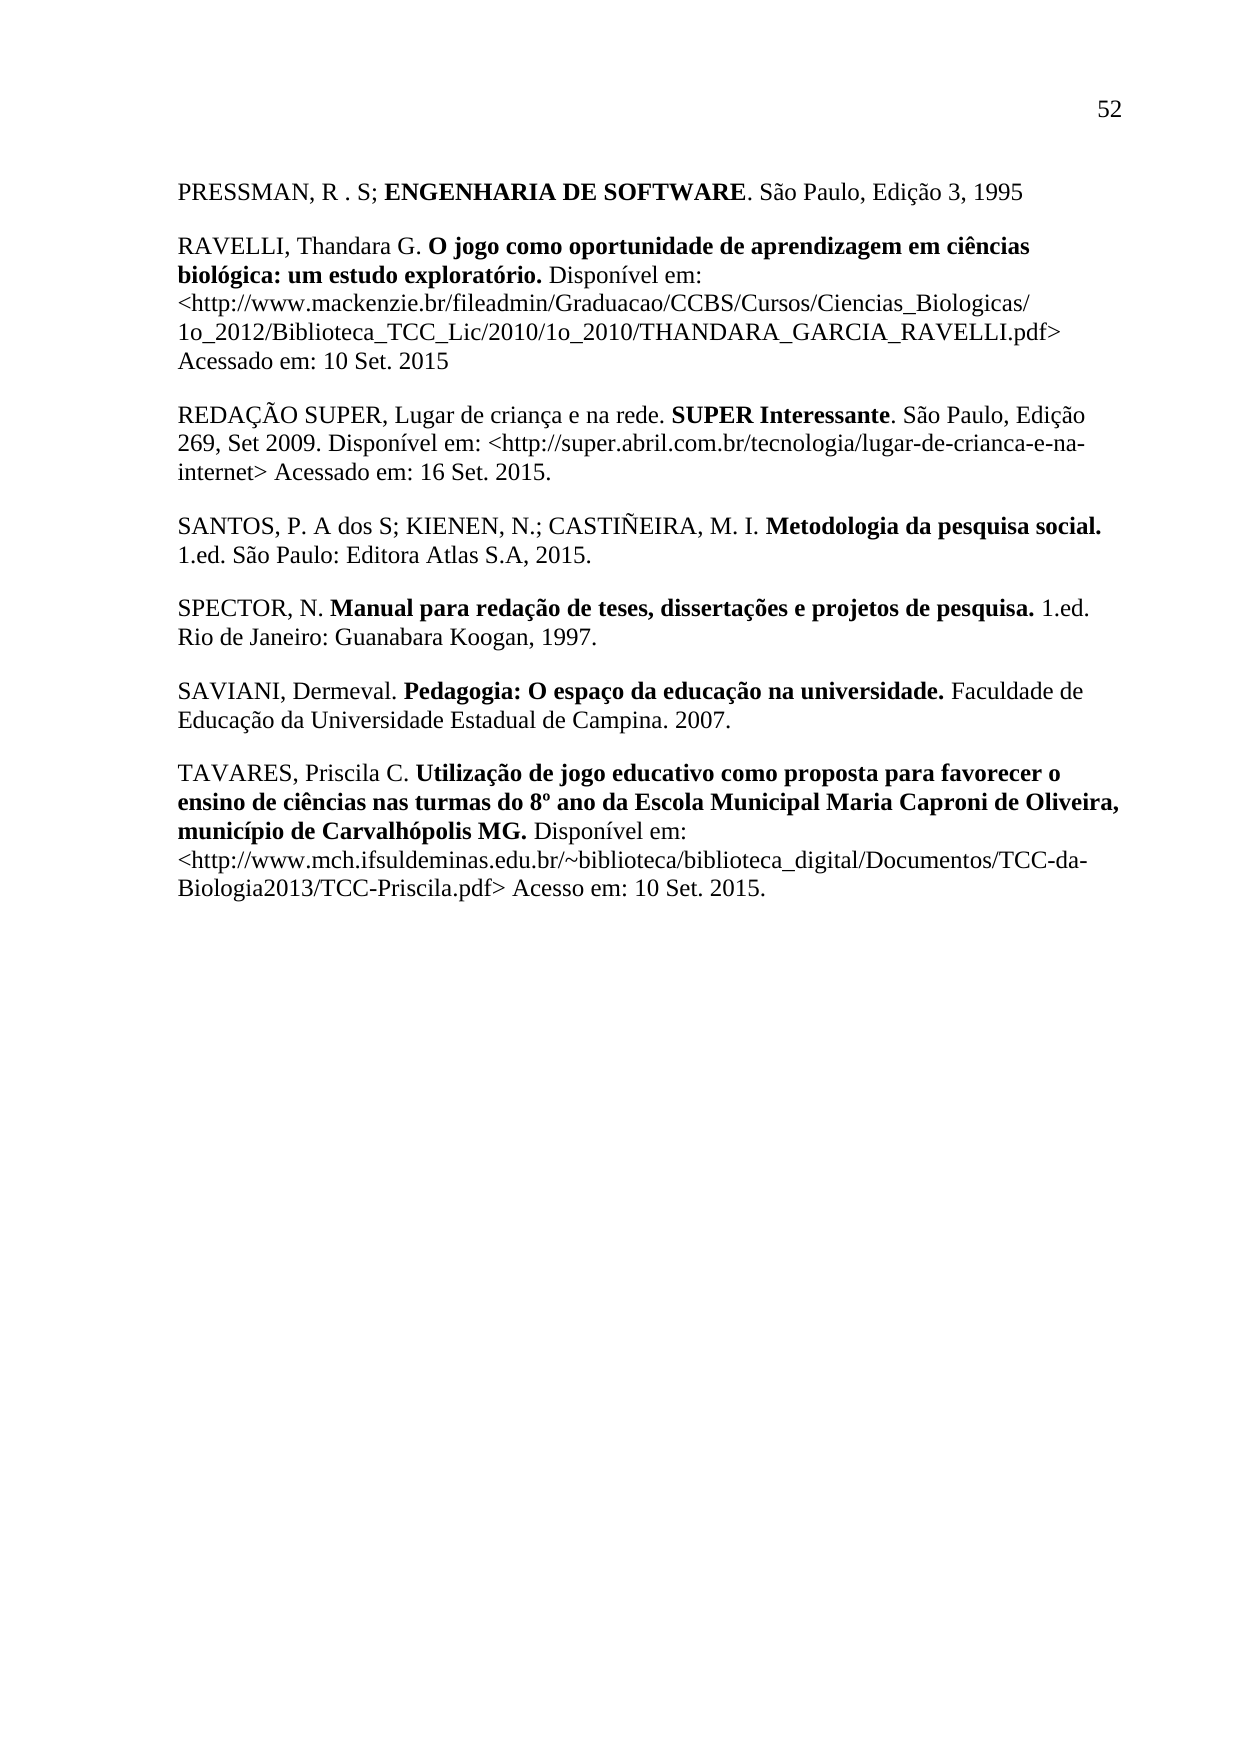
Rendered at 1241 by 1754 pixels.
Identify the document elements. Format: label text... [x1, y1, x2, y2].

text REDAÇÃO SUPER, Lugar de criança e na rede. SUPER Interessante. São Paulo, Edição 269, Set 2009. Disponível em: <http://super.abril.com.br/tecnologia/lugar-de-crianca-e-na-internet> Acessado em: 16 Set. 2015. [177, 400, 1122, 486]
text PRESSMAN, R . S; ENGENHARIA DE SOFTWARE. São Paulo, Edição 3, 1995 [177, 177, 1122, 206]
text SPECTOR, N. Manual para redação de teses, dissertações e projetos de pesquisa. 1.ed. Rio de Janeiro: Guanabara Koogan, 1997. [177, 593, 1122, 651]
text TAVARES, Priscila C. Utilização de jogo educativo como proposta para favorecer o ensino de ciências nas turmas do 8º ano da Escola Municipal Maria Caproni de Oliveira, município de Carvalhópolis MG. Disponível em: <http://www.mch.ifsuldeminas.edu.br/~biblioteca/biblioteca_digital/Documentos/TCC-da-Biologia2013/TCC-Priscila.pdf> Acesso em: 10 Set. 2015. [177, 758, 1122, 902]
text SANTOS, P. A dos S; KIENEN, N.; CASTIÑEIRA, M. I. Metodologia da pesquisa social. 1.ed. São Paulo: Editora Atlas S.A, 2015. [177, 511, 1122, 568]
text SAVIANI, Dermeval. Pedagogia: O espaço da educação na universidade. Faculdade de Educação da Universidade Estadual de Campina. 2007. [177, 676, 1122, 733]
text RAVELLI, Thandara G. O jogo como oportunidade de aprendizagem em ciências biológica: um estudo exploratório. Disponível em: <http://www.mackenzie.br/fileadmin/Graduacao/CCBS/Cursos/Ciencias_Biologicas/1o_2012/Biblioteca_TCC_Lic/2010/1o_2010/THANDARA_GARCIA_RAVELLI.pdf> Acessado em: 10 Set. 2015 [177, 231, 1122, 375]
